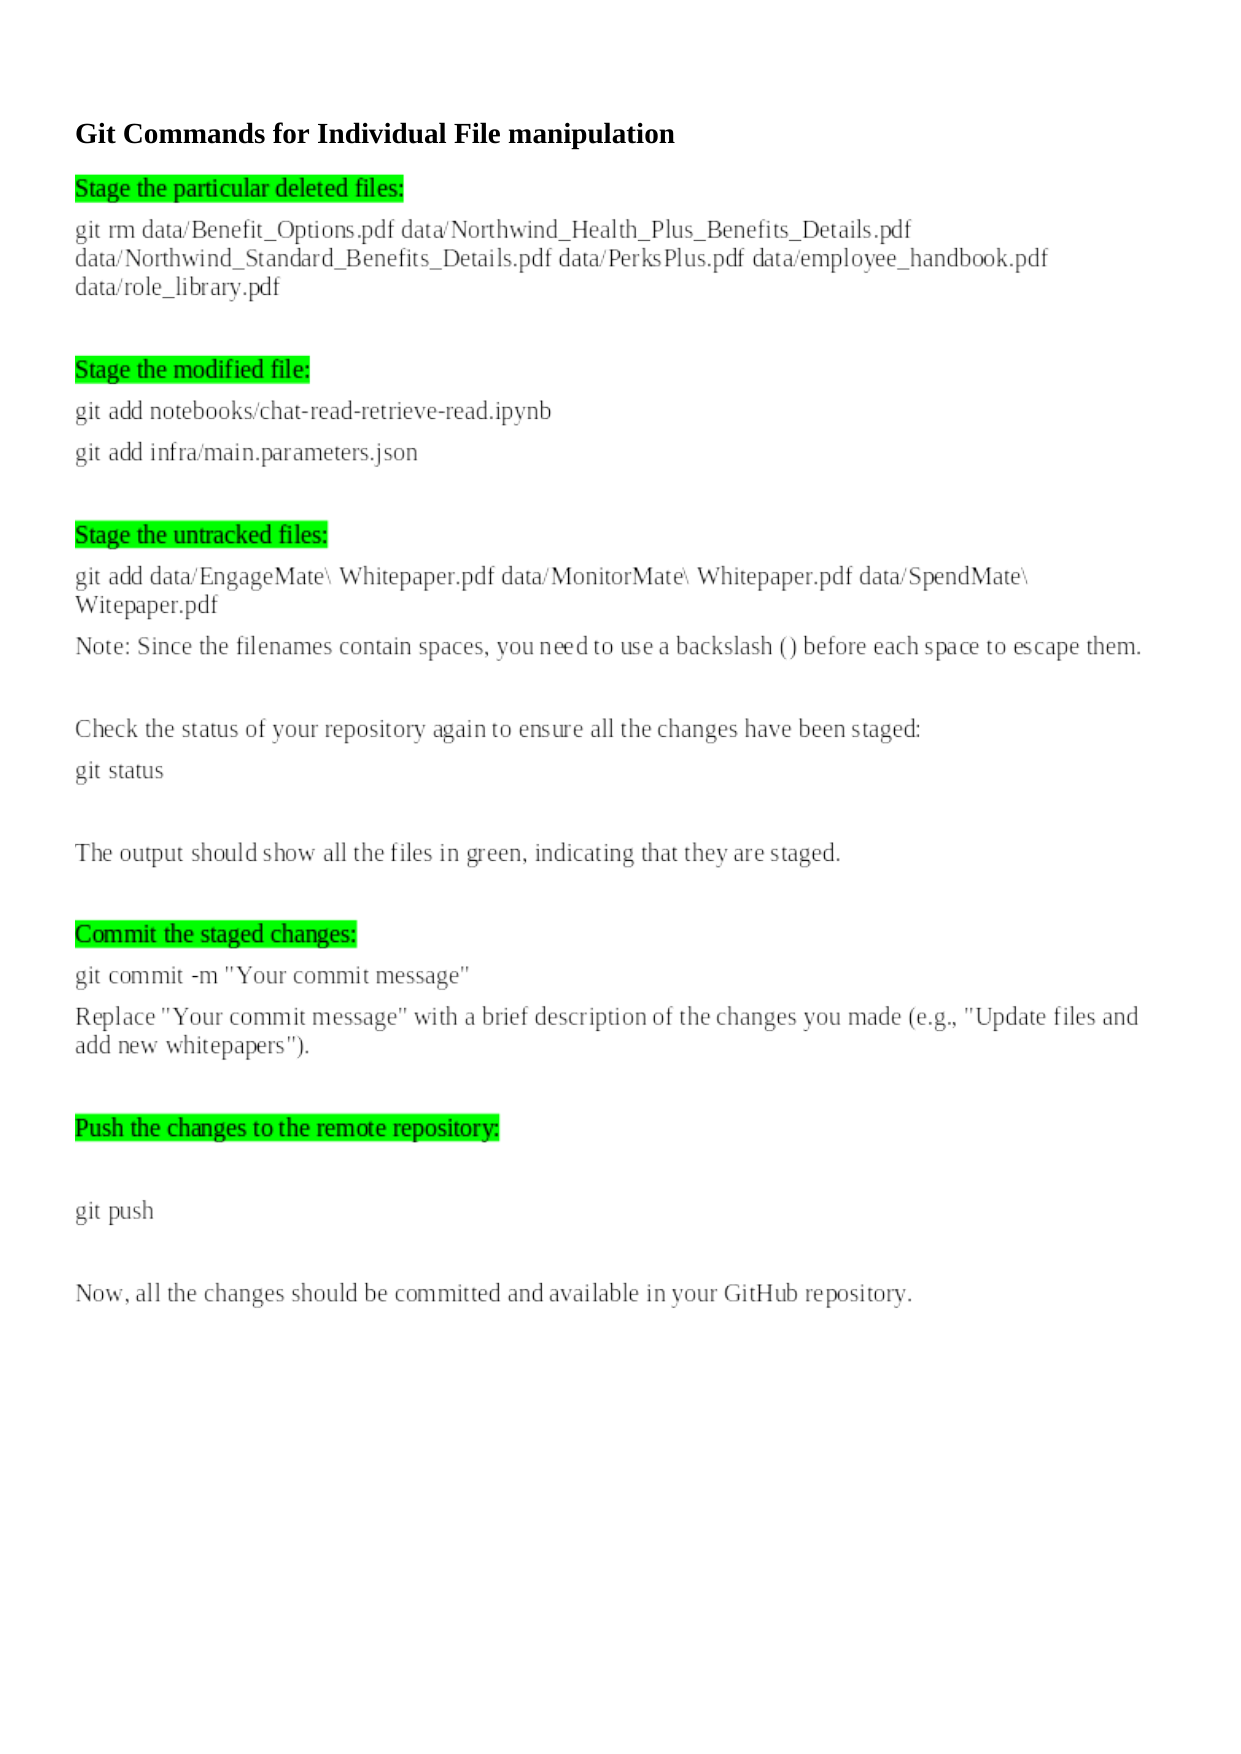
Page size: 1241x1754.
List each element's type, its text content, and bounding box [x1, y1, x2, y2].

text Git Commands for Individual File manipulation [75, 116, 1165, 150]
